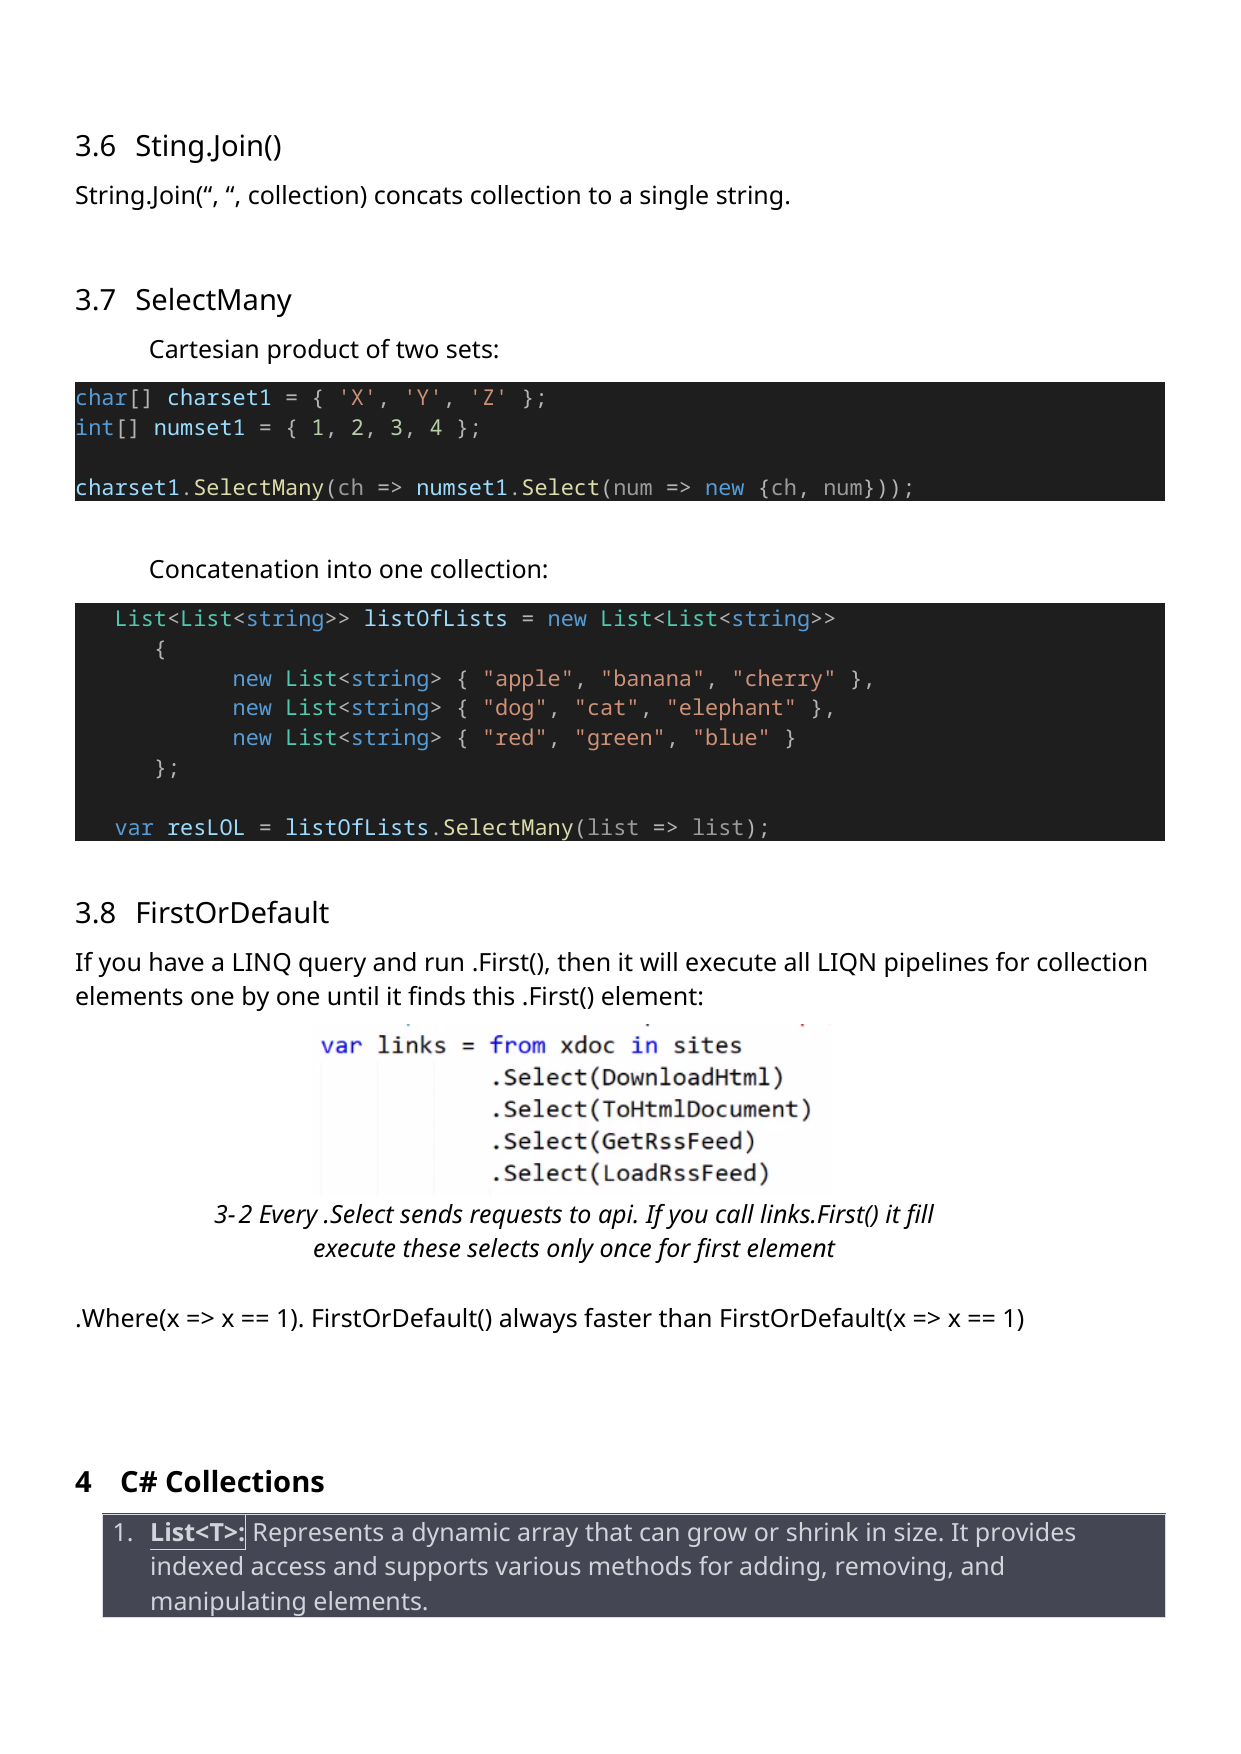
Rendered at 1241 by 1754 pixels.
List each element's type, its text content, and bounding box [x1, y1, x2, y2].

text new List<string> { "red", "green", "blue" } [75, 722, 1165, 752]
text String.Join(“, “, collection) concats collection to a single string. [75, 178, 1165, 212]
text var resLOL = listOfLists.SelectMany(list => list); [75, 811, 1165, 841]
text new List<string> { "apple", "banana", "cherry" }, [75, 662, 1165, 692]
text int[] numset1 = { 1, 2, 3, 4 }; [75, 412, 1165, 442]
picture [312, 1024, 831, 1196]
subtitle SelectMany [75, 279, 1165, 319]
subtitle Sting.Join() [75, 126, 1165, 165]
text }; [75, 752, 1165, 782]
text List<List<string>> listOfLists = new List<List<string>> [75, 603, 1165, 633]
text Concatenation into one collection: [75, 552, 1165, 586]
subtitle C# Collections [75, 1461, 1165, 1501]
text char[] charset1 = { 'X', 'Y', 'Z' }; [75, 382, 1165, 412]
text Cartesian product of two sets: [75, 332, 1165, 366]
text { [75, 633, 1165, 662]
text new List<string> { "dog", "cat", "elephant" }, [75, 692, 1165, 722]
text charset1.SelectMany(ch => numset1.Select(num => new {ch, num})); [75, 472, 1165, 501]
text If you have a LINQ query and run .First(), then it will execute all LIQN pipelines for collection elements one by one until it finds this .First() element: [75, 944, 1165, 1012]
list List<T>: Represents a dynamic array that can grow or shrink in size. It provides indexed access and supports various methods for adding, removing, and manipulating elements. [103, 1515, 1165, 1617]
subtitle FirstOrDefault [75, 892, 1165, 932]
